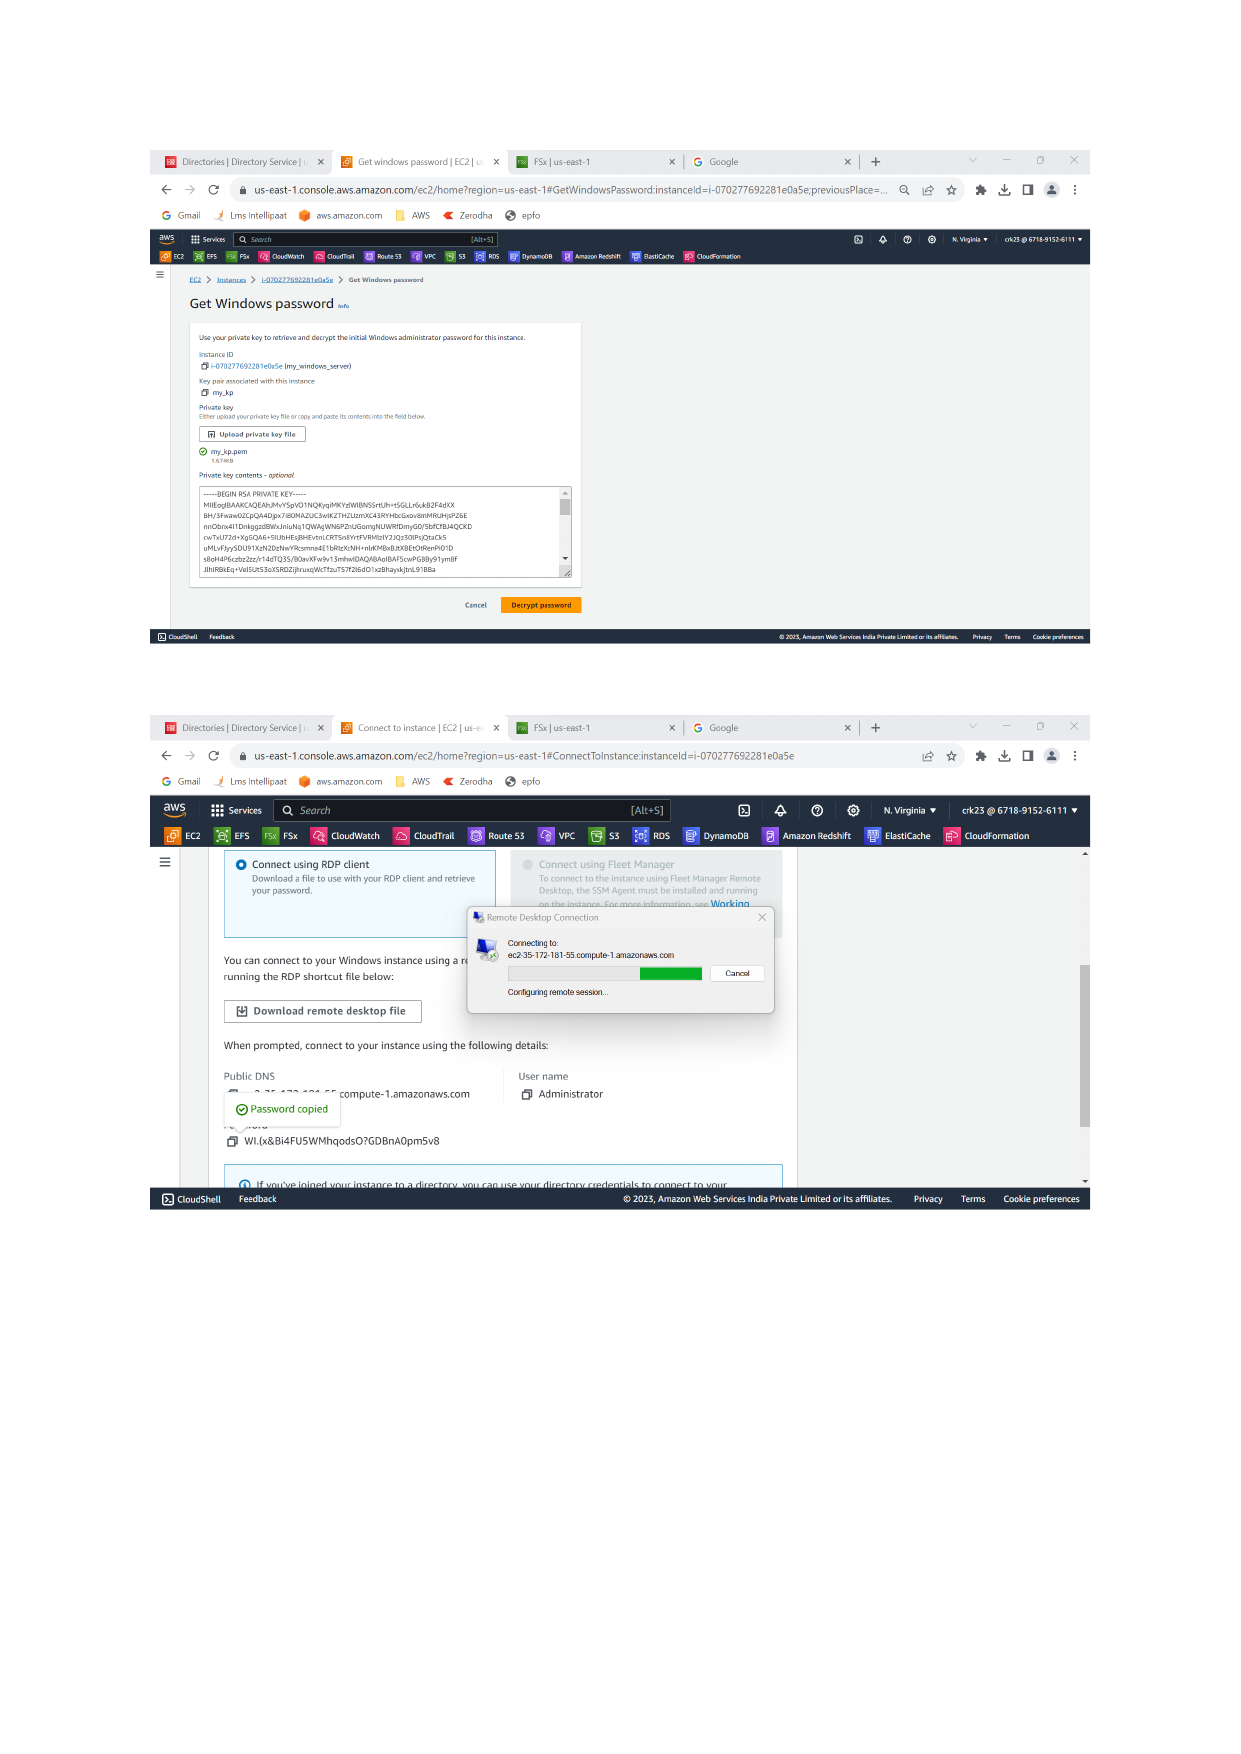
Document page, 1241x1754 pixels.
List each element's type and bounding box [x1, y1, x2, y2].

picture [150, 715, 1091, 1210]
picture [150, 150, 1091, 644]
